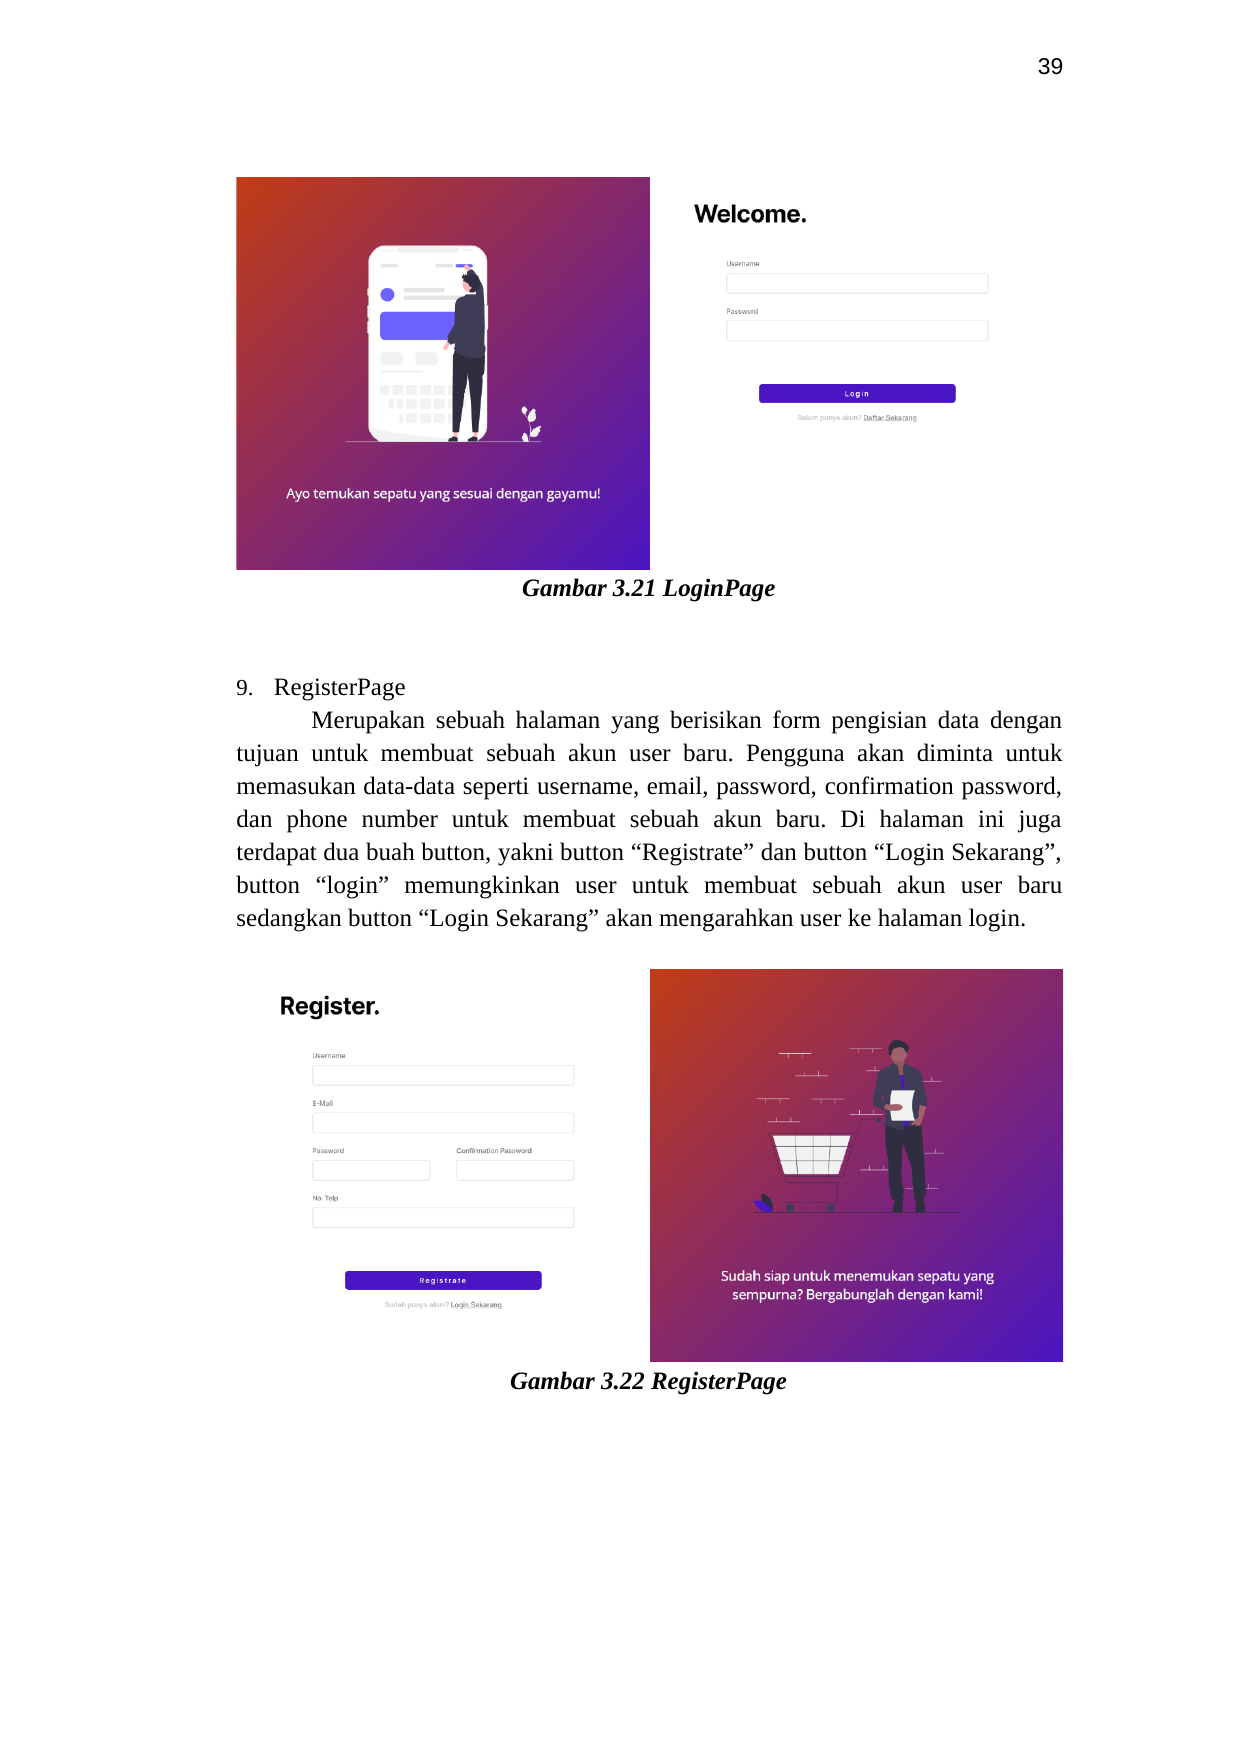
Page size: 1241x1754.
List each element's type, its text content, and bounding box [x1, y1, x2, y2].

picture [236, 177, 1064, 570]
text Merupakan sebuah halaman yang berisikan form pengisian data dengan tujuan untuk membuat sebuah akun user baru. Pengguna akan diminta untuk memasukan data-data seperti username, email, password, confirmation password, dan phone number untuk membuat sebuah akun baru. Di halaman ini juga terdapat dua buah button, yakni button “Registrate” dan button “Login Sekarang”, button “login” memungkinkan user untuk membuat sebuah akun user baru sedangkan button “Login Sekarang” akan mengarahkan user ke halaman login. [236, 705, 1063, 932]
text Gambar 3.22 RegisterPage [236, 1366, 1063, 1394]
list RegisterPage [236, 672, 1063, 701]
text Gambar 3.21 LoginPage [236, 573, 1063, 602]
picture [236, 969, 1064, 1362]
